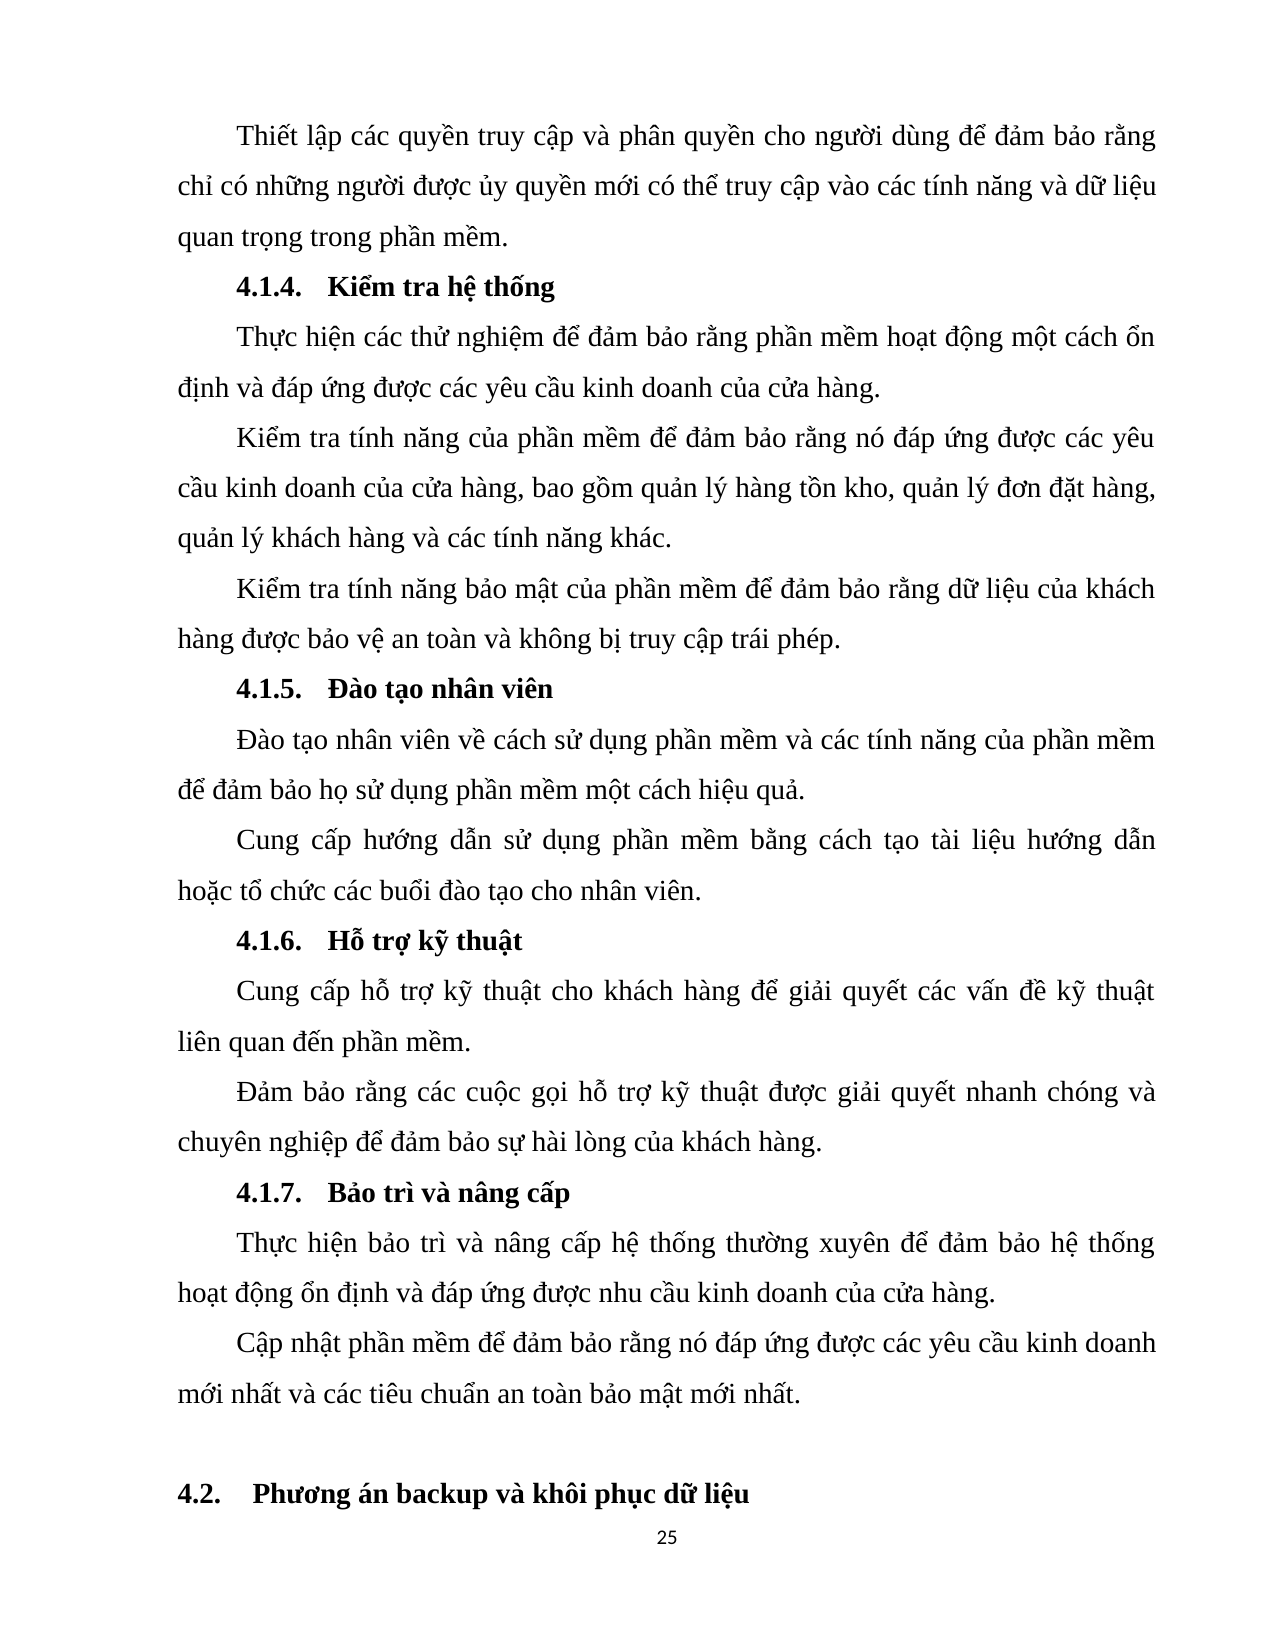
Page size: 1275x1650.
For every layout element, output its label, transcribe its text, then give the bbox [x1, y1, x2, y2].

list Phương án backup và khôi phục dữ liệu [177, 1477, 1157, 1510]
text Đào tạo nhân viên về cách sử dụng phần mềm và các tính năng của phần mềm để đảm bảo họ sử dụng phần mềm một cách hiệu quả. [177, 722, 1157, 806]
text Kiểm tra tính năng bảo mật của phần mềm để đảm bảo rằng dữ liệu của khách hàng được bảo vệ an toàn và không bị truy cập trái phép. [177, 571, 1157, 655]
list Kiểm tra hệ thống [236, 269, 1157, 303]
text Kiểm tra tính năng của phần mềm để đảm bảo rằng nó đáp ứng được các yêu cầu kinh doanh của cửa hàng, bao gồm quản lý hàng tồn kho, quản lý đơn đặt hàng, quản lý khách hàng và các tính năng khác. [177, 420, 1157, 554]
text Cung cấp hướng dẫn sử dụng phần mềm bằng cách tạo tài liệu hướng dẫn hoặc tổ chức các buổi đào tạo cho nhân viên. [177, 822, 1157, 906]
list Đào tạo nhân viên [236, 672, 1157, 705]
text Cung cấp hỗ trợ kỹ thuật cho khách hàng để giải quyết các vấn đề kỹ thuật liên quan đến phần mềm. [177, 973, 1157, 1057]
text Cập nhật phần mềm để đảm bảo rằng nó đáp ứng được các yêu cầu kinh doanh mới nhất và các tiêu chuẩn an toàn bảo mật mới nhất. [177, 1326, 1157, 1409]
text Thực hiện bảo trì và nâng cấp hệ thống thường xuyên để đảm bảo hệ thống hoạt động ổn định và đáp ứng được nhu cầu kinh doanh của cửa hàng. [177, 1225, 1157, 1309]
text Thiết lập các quyền truy cập và phân quyền cho người dùng để đảm bảo rằng chỉ có những người được ủy quyền mới có thể truy cập vào các tính năng và dữ liệu quan trọng trong phần mềm. [177, 118, 1157, 252]
list Bảo trì và nâng cấp [236, 1175, 1157, 1208]
list Hỗ trợ kỹ thuật [236, 923, 1157, 957]
text Đảm bảo rằng các cuộc gọi hỗ trợ kỹ thuật được giải quyết nhanh chóng và chuyên nghiệp để đảm bảo sự hài lòng của khách hàng. [177, 1074, 1157, 1158]
text Thực hiện các thử nghiệm để đảm bảo rằng phần mềm hoạt động một cách ổn định và đáp ứng được các yêu cầu kinh doanh của cửa hàng. [177, 319, 1157, 403]
